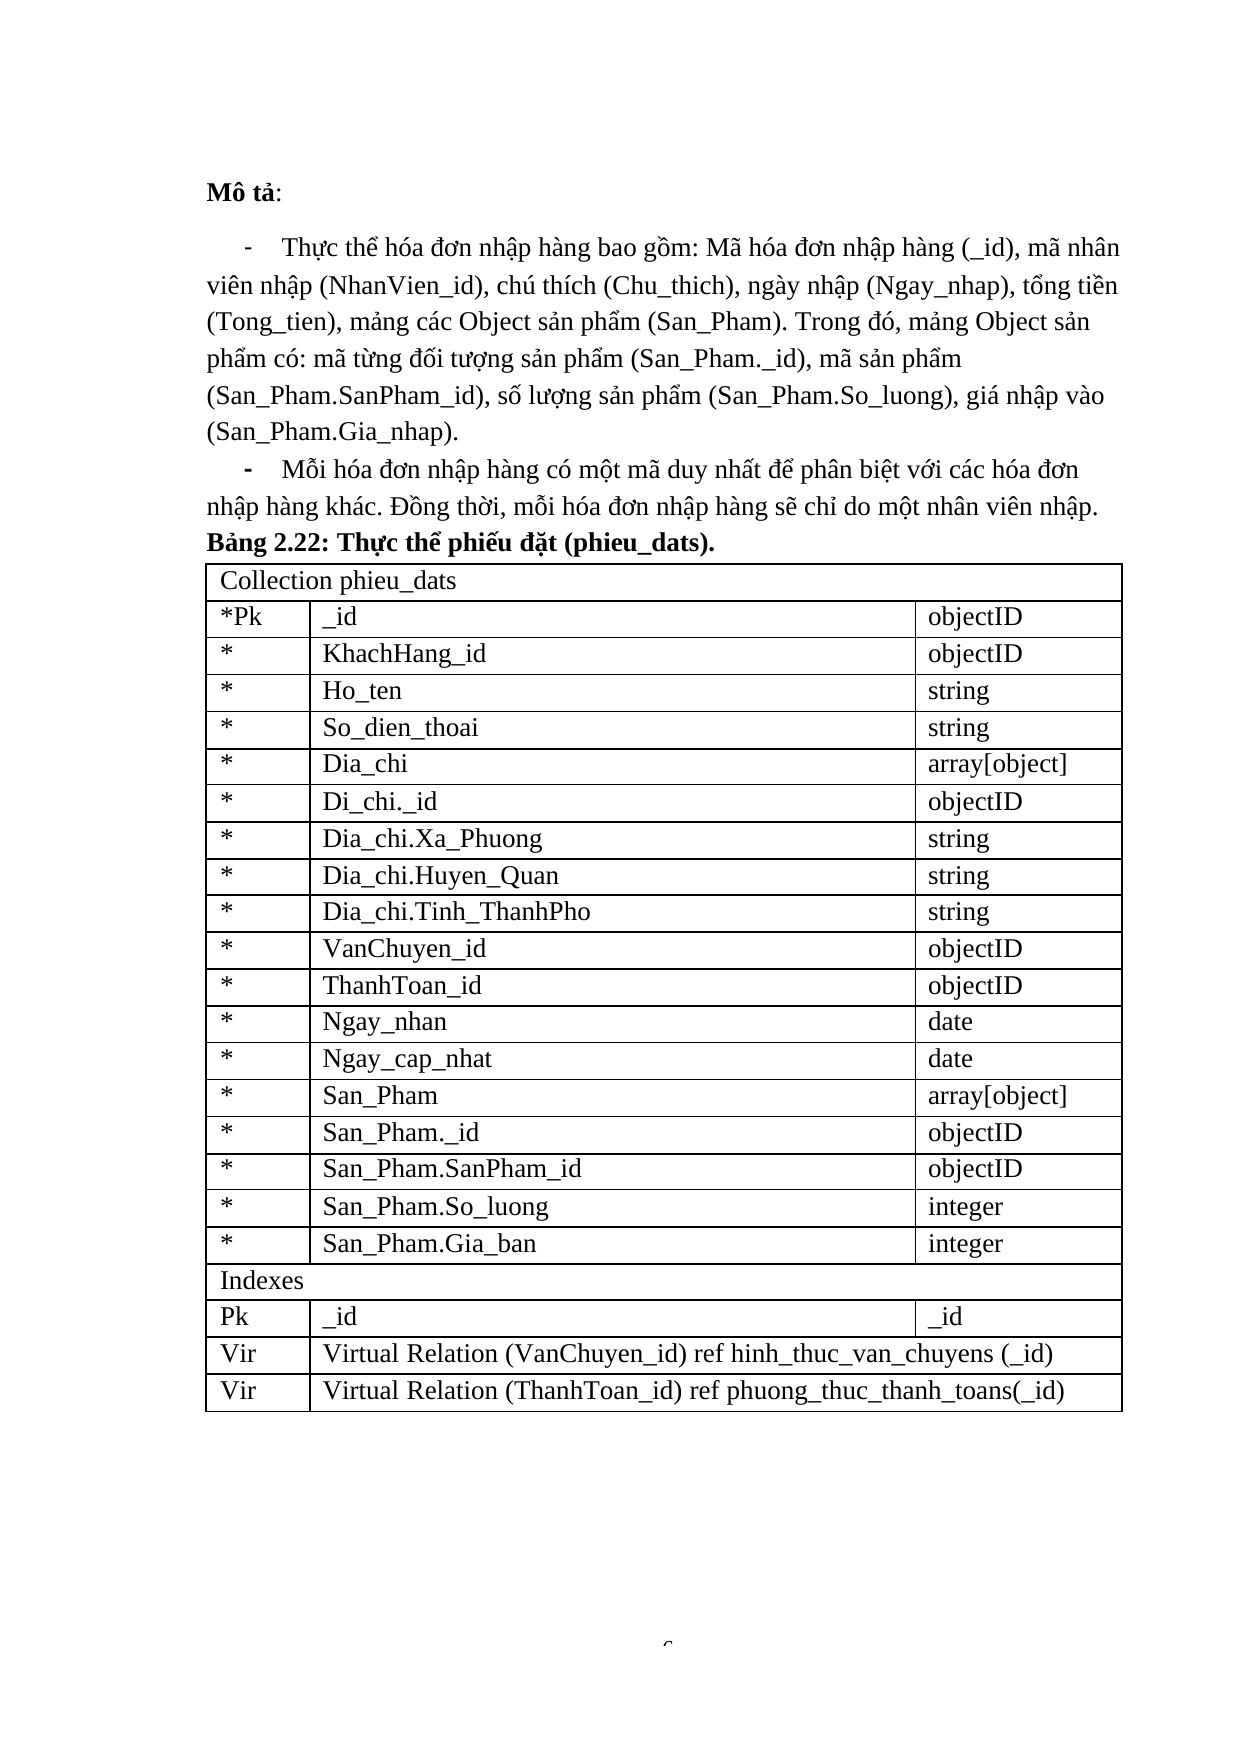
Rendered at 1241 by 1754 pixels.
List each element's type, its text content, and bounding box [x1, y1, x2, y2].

table_cell KhachHang_id [311, 638, 915, 673]
table_cell string [916, 860, 1121, 894]
table_cell San_Pham._id [311, 1117, 915, 1153]
table_cell * [207, 896, 309, 931]
table_cell San_Pham.SanPham_id [311, 1155, 915, 1189]
table_cell * [207, 823, 309, 858]
table_cell string [916, 896, 1121, 931]
table_header Collection phieu_dats [207, 565, 1121, 600]
table_cell objectID [916, 1155, 1121, 1189]
table_cell So_dien_thoai [311, 712, 915, 748]
list Thực thể hóa đơn nhập hàng bao gồm: Mã hóa đơn nhập hàng (_id), mã nhân viên nhập (NhanVien_id), chú thích (Chu_thich), ngày nhập (Ngay_nhap), tổng tiền (Tong_tien), mảng các Object sản phẩm (San_Pham). Trong đó, mảng Object sản phẩm có: mã từng đối tượng sản phẩm (San_Pham._id), mã sản phẩm (San_Pham.SanPham_id), số lượng sản phẩm (San_Pham.So_luong), giá nhập vào (San_Pham.Gia_nhap). [206, 230, 1122, 447]
text Mô tả: [206, 176, 1151, 207]
table_cell ThanhToan_id [311, 970, 915, 1005]
table_cell objectID [916, 933, 1121, 968]
table_cell objectID [916, 602, 1121, 636]
list Mỗi hóa đơn nhập hàng có một mã duy nhất để phân biệt với các hóa đơn nhập hàng khác. Đồng thời, mỗi hóa đơn nhập hàng sẽ chỉ do một nhân viên nhập. Bảng 2.22: Thực thể phiếu đặt (phieu_dats). [206, 453, 1101, 557]
table_cell string [916, 823, 1121, 858]
table_cell San_Pham.So_luong [311, 1190, 915, 1226]
table_cell Dia_chi.Xa_Phuong [311, 823, 915, 858]
table_cell date [916, 1007, 1121, 1041]
table_cell _id [311, 602, 915, 636]
table_cell *Pk [207, 602, 309, 636]
table_cell Ho_ten [311, 675, 915, 711]
table_cell VanChuyen_id [311, 933, 915, 968]
table_cell Pk [207, 1301, 309, 1336]
table_cell * [207, 1190, 309, 1226]
table_cell * [207, 970, 309, 1005]
table_cell * [207, 675, 309, 711]
table_cell * [207, 860, 309, 894]
table_cell string [916, 675, 1121, 711]
table_cell Vir [207, 1338, 309, 1373]
table_cell _id [916, 1301, 1121, 1336]
table_cell _id [311, 1301, 915, 1336]
table_cell * [207, 1117, 309, 1153]
table_cell array[object] [916, 750, 1121, 784]
table_cell Dia_chi.Huyen_Quan [311, 860, 915, 894]
table_cell objectID [916, 1117, 1121, 1153]
table_cell * [207, 785, 309, 821]
table_cell San_Pham.Gia_ban [311, 1228, 915, 1263]
table_cell * [207, 1043, 309, 1078]
table_cell * [207, 1080, 309, 1116]
table_cell * [207, 750, 309, 784]
table_cell San_Pham [311, 1080, 915, 1116]
table_cell date [916, 1043, 1121, 1078]
table_cell Virtual Relation (ThanhToan_id) ref phuong_thuc_thanh_toans(_id) [311, 1375, 1121, 1411]
table_cell * [207, 1007, 309, 1041]
table_cell integer [916, 1228, 1121, 1263]
table_cell Di_chi._id [311, 785, 915, 821]
table_cell Ngay_nhan [311, 1007, 915, 1041]
table_cell Vir [207, 1375, 309, 1411]
table_cell * [207, 712, 309, 748]
table_cell * [207, 933, 309, 968]
table_cell * [207, 638, 309, 673]
table_cell integer [916, 1190, 1121, 1226]
table_cell Ngay_cap_nhat [311, 1043, 915, 1078]
table_cell Dia_chi [311, 750, 915, 784]
table_cell objectID [916, 638, 1121, 673]
table_cell * [207, 1155, 309, 1189]
table_cell objectID [916, 970, 1121, 1005]
table_cell array[object] [916, 1080, 1121, 1116]
table_cell Virtual Relation (VanChuyen_id) ref hinh_thuc_van_chuyens (_id) [311, 1338, 1121, 1373]
table_cell string [916, 712, 1121, 748]
table_cell Dia_chi.Tinh_ThanhPho [311, 896, 915, 931]
table_cell * [207, 1228, 309, 1263]
table_cell objectID [916, 785, 1121, 821]
table_cell Indexes [207, 1265, 1121, 1299]
